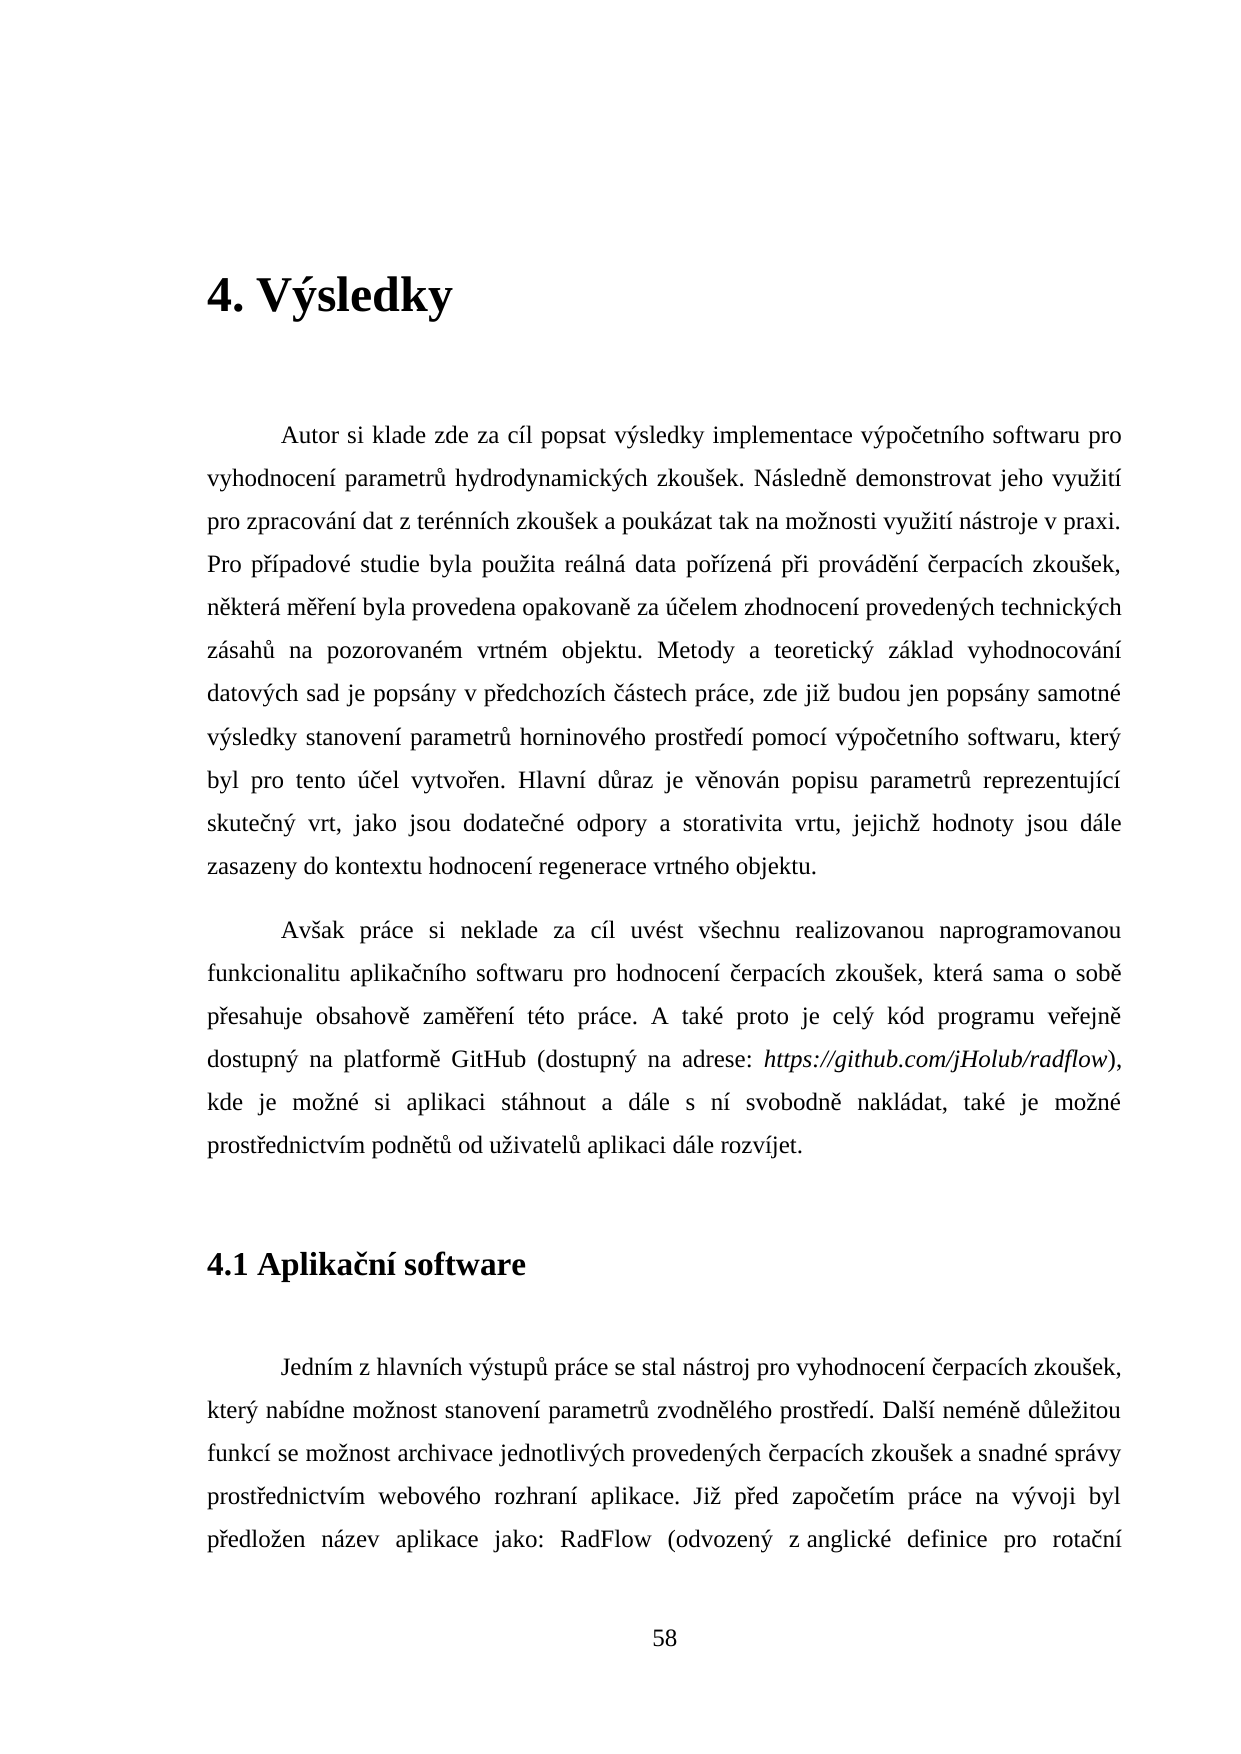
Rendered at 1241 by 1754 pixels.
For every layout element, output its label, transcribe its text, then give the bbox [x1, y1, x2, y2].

subtitle 4.1 Aplikační software [207, 1244, 1122, 1283]
subtitle 4. Výsledky [207, 265, 1122, 322]
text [207, 1352, 1122, 1553]
text Avšak práce si neklade za cíl uvést všechnu realizovanou naprogramovanou funkcionalitu aplikačního softwaru pro hodnocení čerpacích zkoušek, která sama o sobě přesahuje obsahově zaměření této práce. A také proto je celý kód programu veřejně dostupný na platformě GitHub (dostupný na adrese: https://github.com/jHolub/radflow), kde je možné si aplikaci stáhnout a dále s ní svobodně nakládat, také je možné prostřednictvím podnětů od uživatelů aplikaci dále rozvíjet. [207, 915, 1122, 1159]
text Autor si klade zde za cíl popsat výsledky implementace výpočetního softwaru pro vyhodnocení parametrů hydrodynamických zkoušek. Následně demonstrovat jeho využití pro zpracování dat z terénních zkoušek a poukázat tak na možnosti využití nástroje v praxi. Pro případové studie byla použita reálná data pořízená při provádění čerpacích zkoušek, některá měření byla provedena opakovaně za účelem zhodnocení provedených technických zásahů na pozorovaném vrtném objektu. Metody a teoretický základ vyhodnocování datových sad je popsány v předchozích částech práce, zde již budou jen popsány samotné výsledky stanovení parametrů horninového prostředí pomocí výpočetního softwaru, který byl pro tento účel vytvořen. Hlavní důraz je věnován popisu parametrů reprezentující skutečný vrt, jako jsou dodatečné odpory a storativita vrtu, jejichž hodnoty jsou dále zasazeny do kontextu hodnocení regenerace vrtného objektu. [207, 420, 1122, 880]
